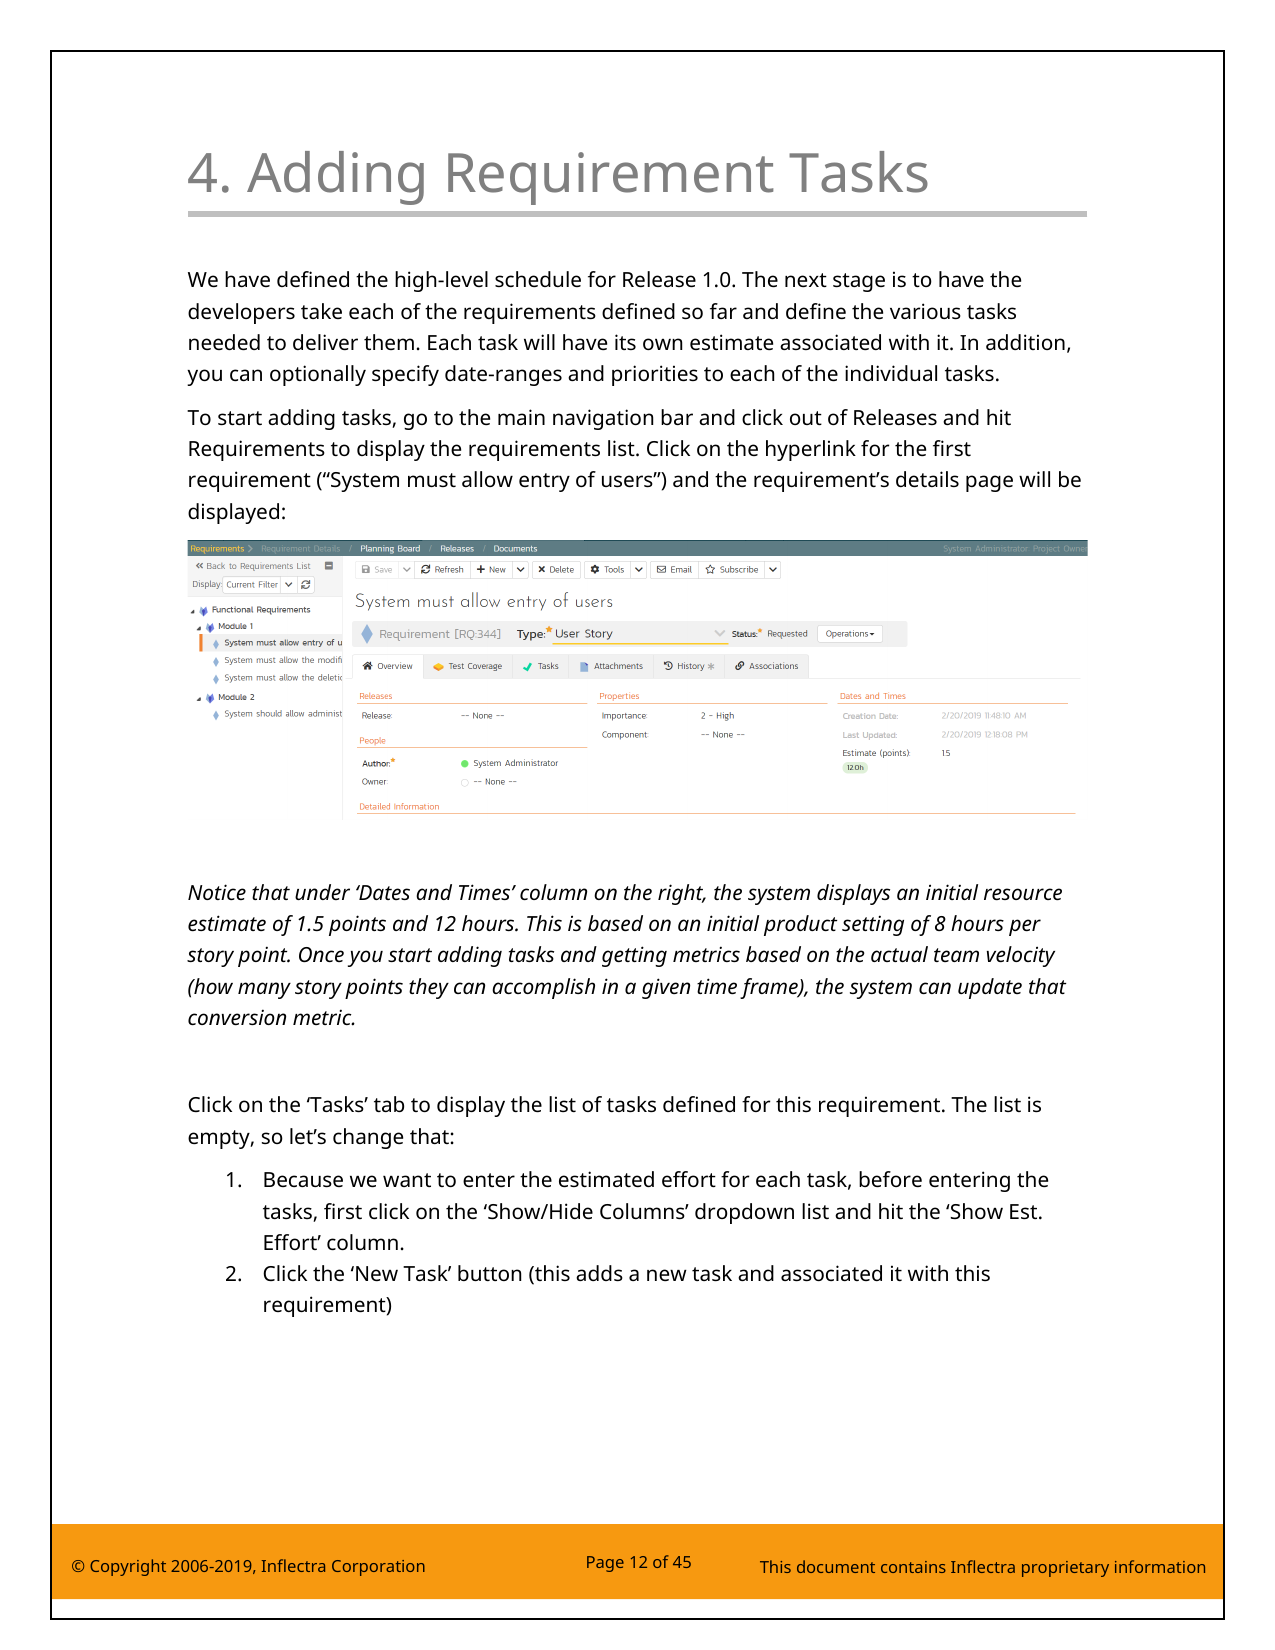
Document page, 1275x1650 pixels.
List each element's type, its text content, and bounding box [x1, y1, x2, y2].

picture [187, 540, 1088, 820]
text Notice that under ‘Dates and Times’ column on the right, the system displays an initial resource estimate of 1.5 points and 12 hours. This is based on an initial product setting of 8 hours per story point. Once you start adding tasks and getting metrics based on the actual team velocity (how many story points they can accomplish in a given time frame), the system can update that conversion metric. [187, 878, 1087, 1031]
list Click the ‘New Task’ button (this adds a new task and associated it with this requirement) [225, 1259, 1087, 1319]
list Because we want to enter the estimated effort for each task, before entering the tasks, first click on the ‘Show/Hide Columns’ dropdown list and hit the ‘Show Est. Effort’ column. [225, 1166, 1087, 1256]
text Click on the ‘Tasks’ tab to display the list of tasks defined for this requirement. The list is empty, so let’s change that: [187, 1091, 1087, 1150]
subtitle 4. Adding Requirement Tasks [187, 135, 1087, 217]
text We have defined the high-level schedule for Release 1.0. The next stage is to have the developers take each of the requirements defined so far and define the various tasks needed to deliver them. Each task will have its own estimate associated with it. In addition, you can optionally specify date-ranges and priorities to each of the individual tasks. [187, 266, 1087, 388]
text To start adding tasks, go to the main navigation bar and click out of Releases and hit Requirements to display the requirements list. Click on the hyperlink for the first requirement (“System must allow entry of users”) and the requirement’s details page will be displayed: [187, 403, 1087, 525]
